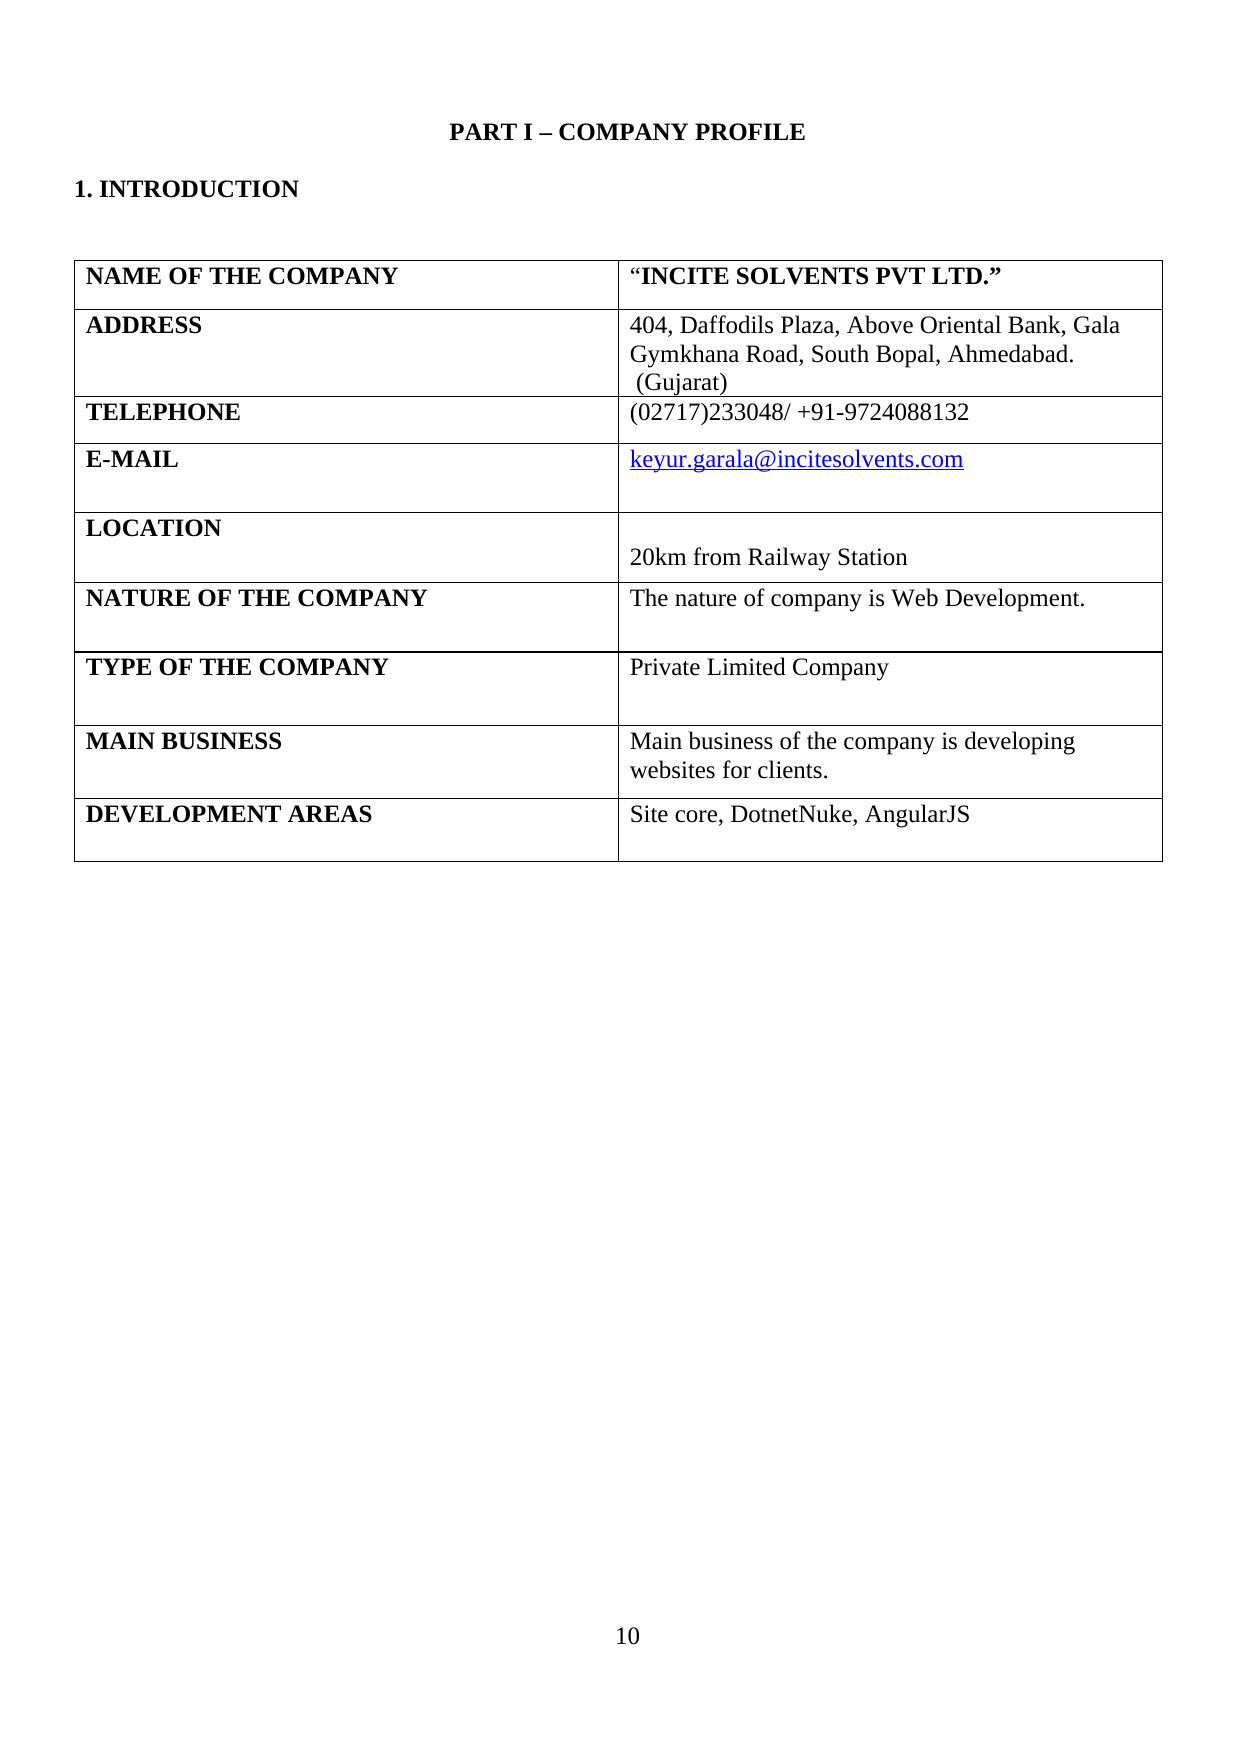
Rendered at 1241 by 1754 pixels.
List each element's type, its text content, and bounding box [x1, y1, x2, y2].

table_cell ADDRESS [75, 310, 618, 396]
table_cell Main business of the company is developing websites for clients. [619, 726, 1162, 798]
table_cell keyur.garala@incitesolvents.com [619, 444, 1162, 512]
table_cell (02717)233048/ +91-9724088132 [619, 397, 1162, 443]
table_cell TELEPHONE [75, 397, 618, 443]
table_cell The nature of company is Web Development. [619, 583, 1162, 651]
table_cell NATURE OF THE COMPANY [75, 583, 618, 651]
table_cell MAIN BUSINESS [75, 726, 618, 798]
table_header NAME OF THE COMPANY [75, 261, 618, 309]
table_cell DEVELOPMENT AREAS [75, 799, 618, 861]
table_header “INCITE SOLVENTS PVT LTD.” [619, 261, 1162, 309]
table_cell Site core, DotnetNuke, AngularJS [619, 799, 1162, 861]
table_cell TYPE OF THE COMPANY [75, 653, 618, 725]
table_cell Private Limited Company [619, 653, 1162, 725]
text PART I – COMPANY PROFILE [74, 117, 1181, 145]
table_cell 20km from Railway Station [619, 513, 1162, 582]
text 1. INTRODUCTION [74, 174, 1181, 203]
table_cell 404, Daffodils Plaza, Above Oriental Bank, Gala Gymkhana Road, South Bopal, Ahmedabad. (Gujarat) [619, 310, 1162, 396]
table_cell LOCATION [75, 513, 618, 582]
table_cell E-MAIL [75, 444, 618, 512]
